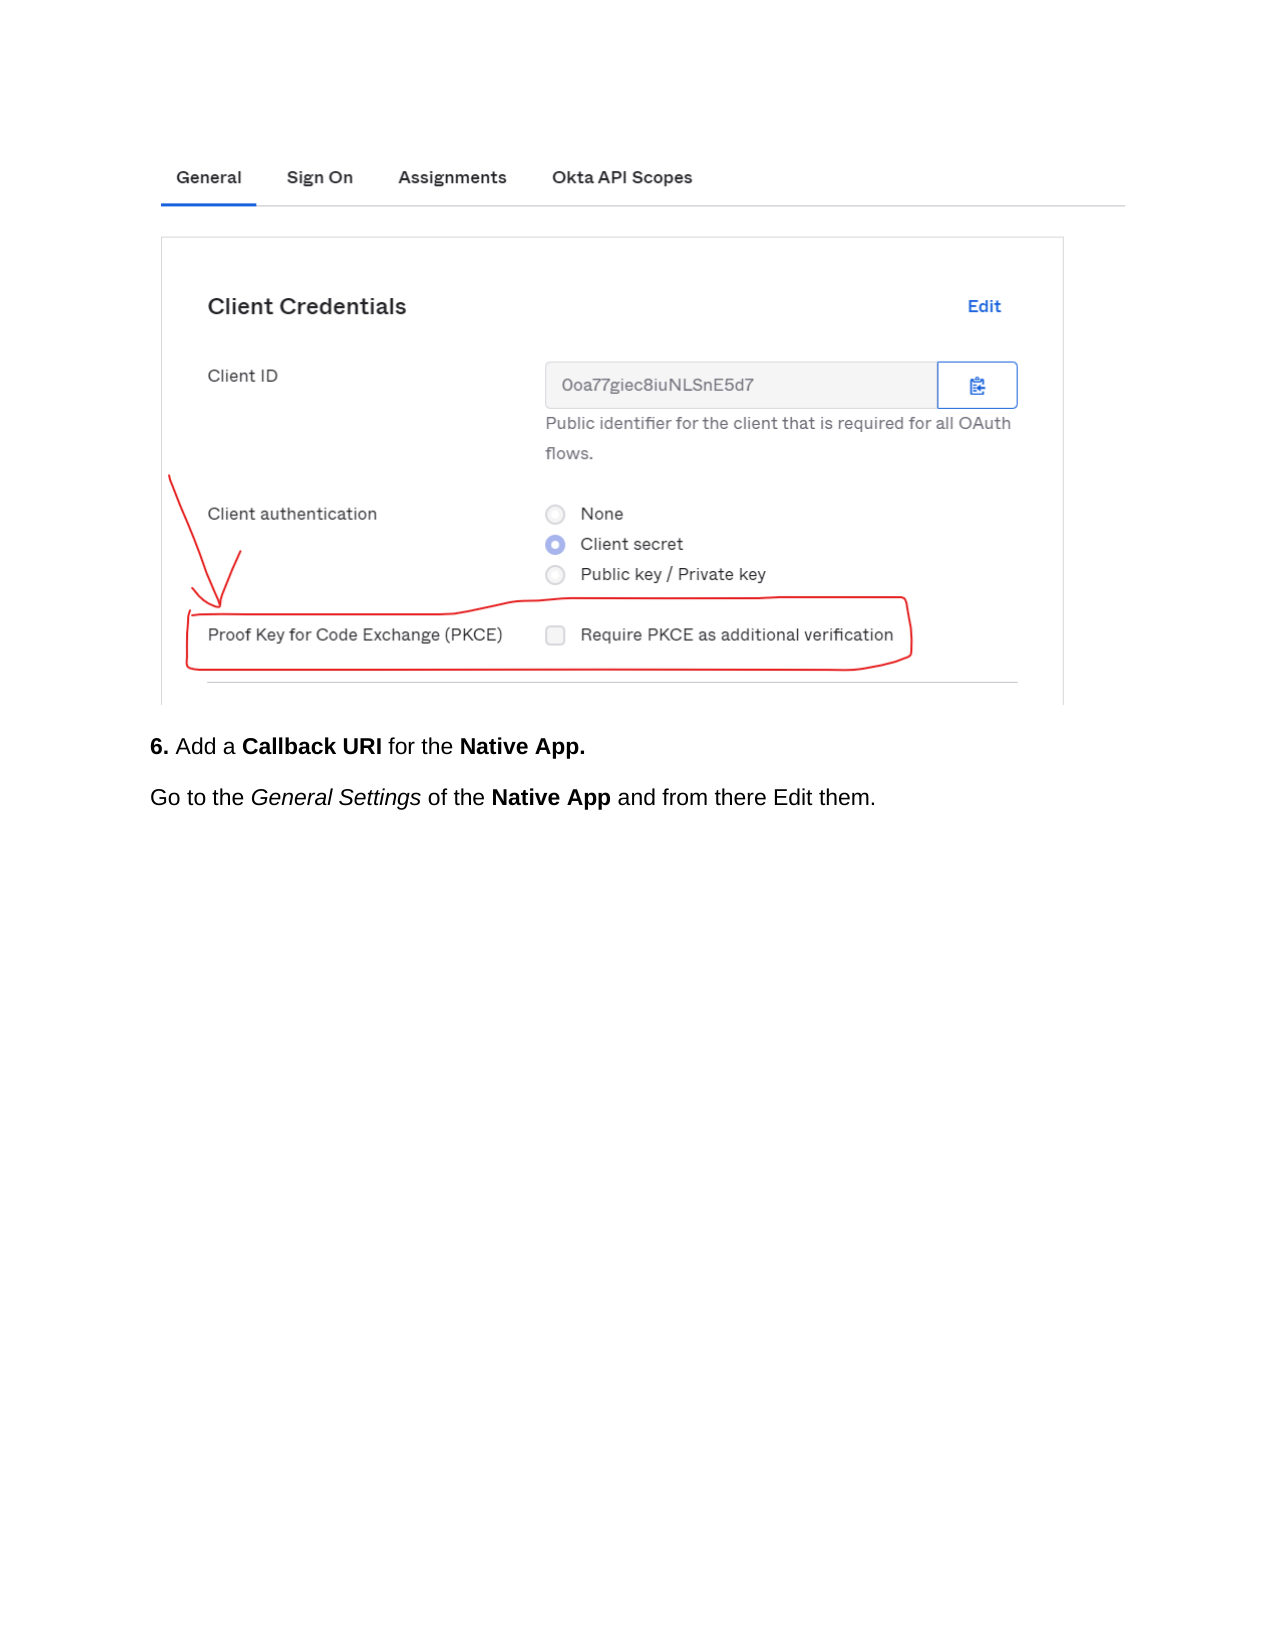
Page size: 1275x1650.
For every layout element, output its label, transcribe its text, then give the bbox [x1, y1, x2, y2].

text 6. Add a Callback URI for the Native App. [150, 733, 1125, 759]
picture [150, 150, 1125, 705]
text Go to the General Settings of the Native App and from there Edit them. [150, 784, 1125, 811]
